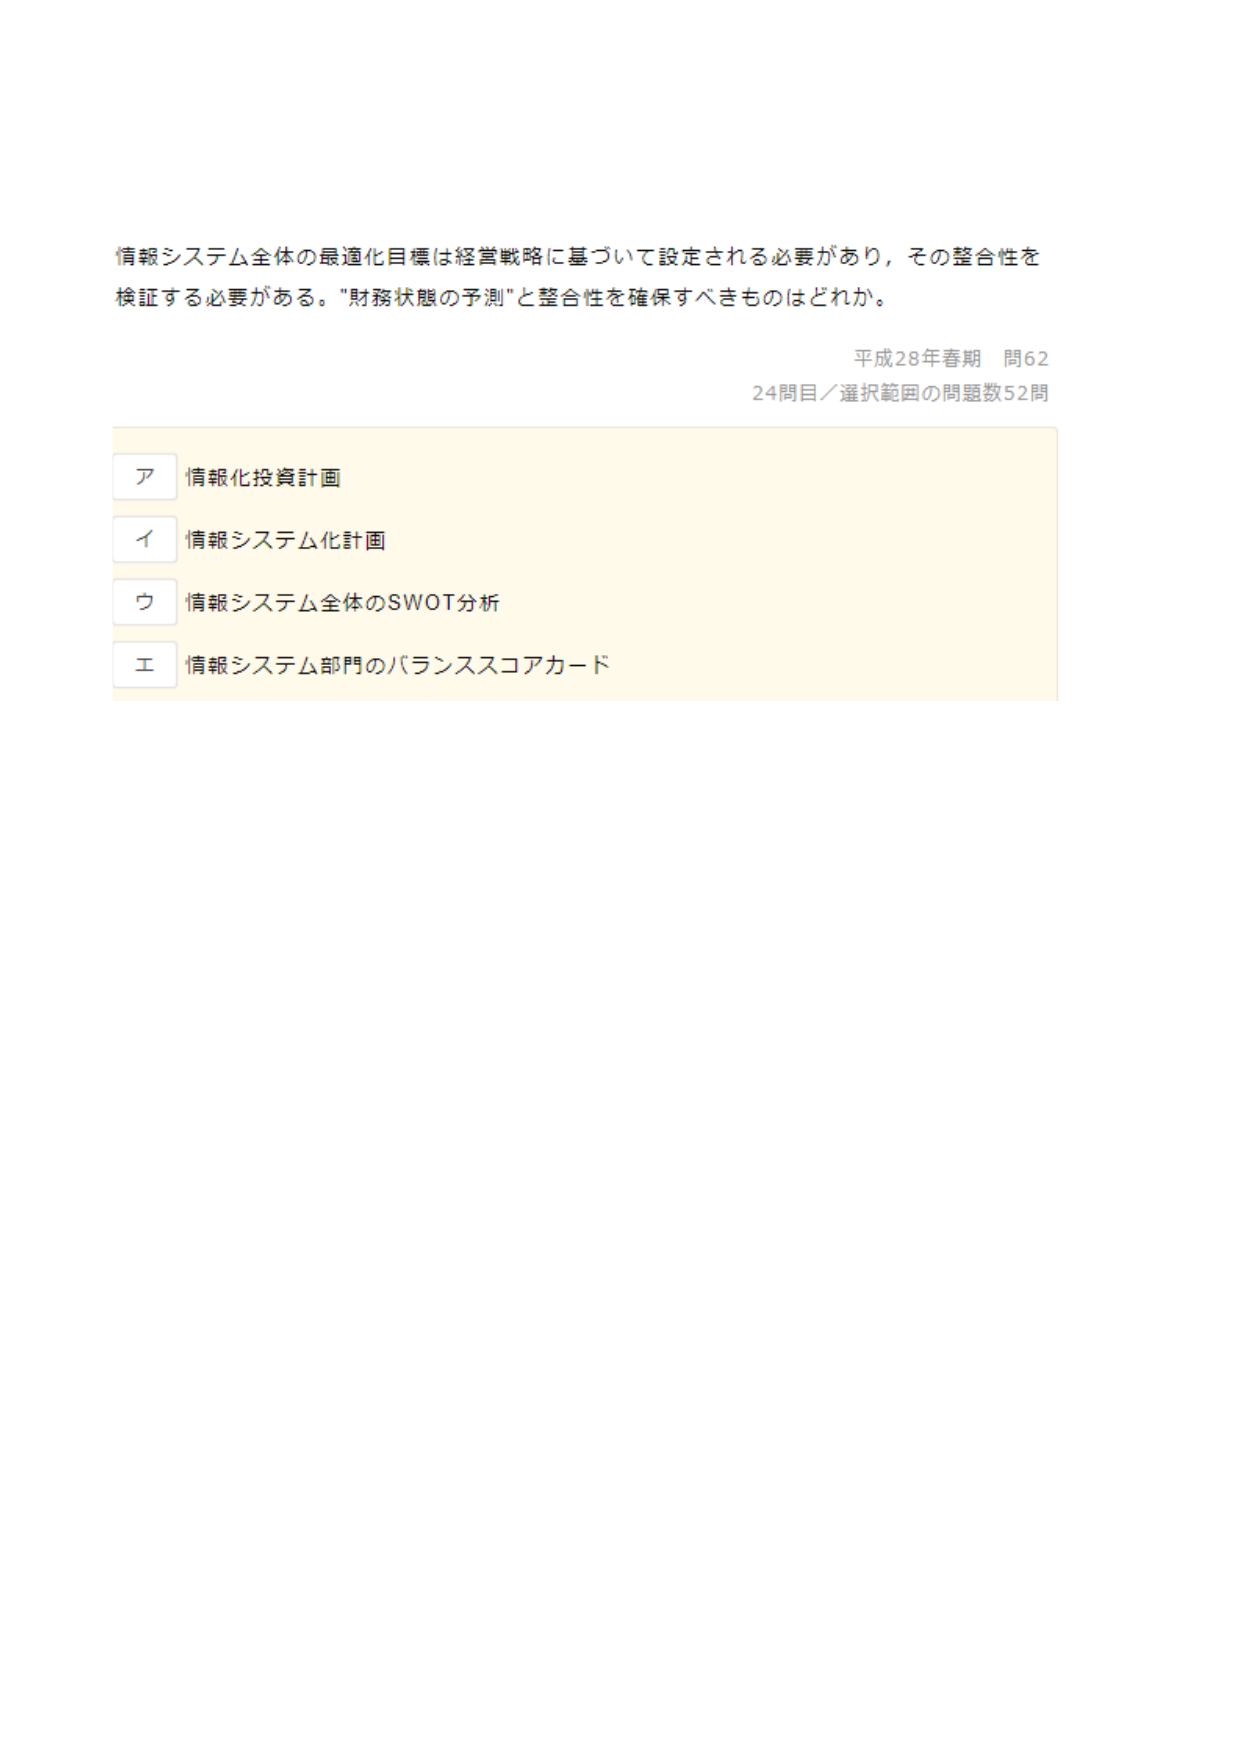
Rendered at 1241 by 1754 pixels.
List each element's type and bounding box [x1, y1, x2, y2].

picture [112, 239, 1060, 701]
